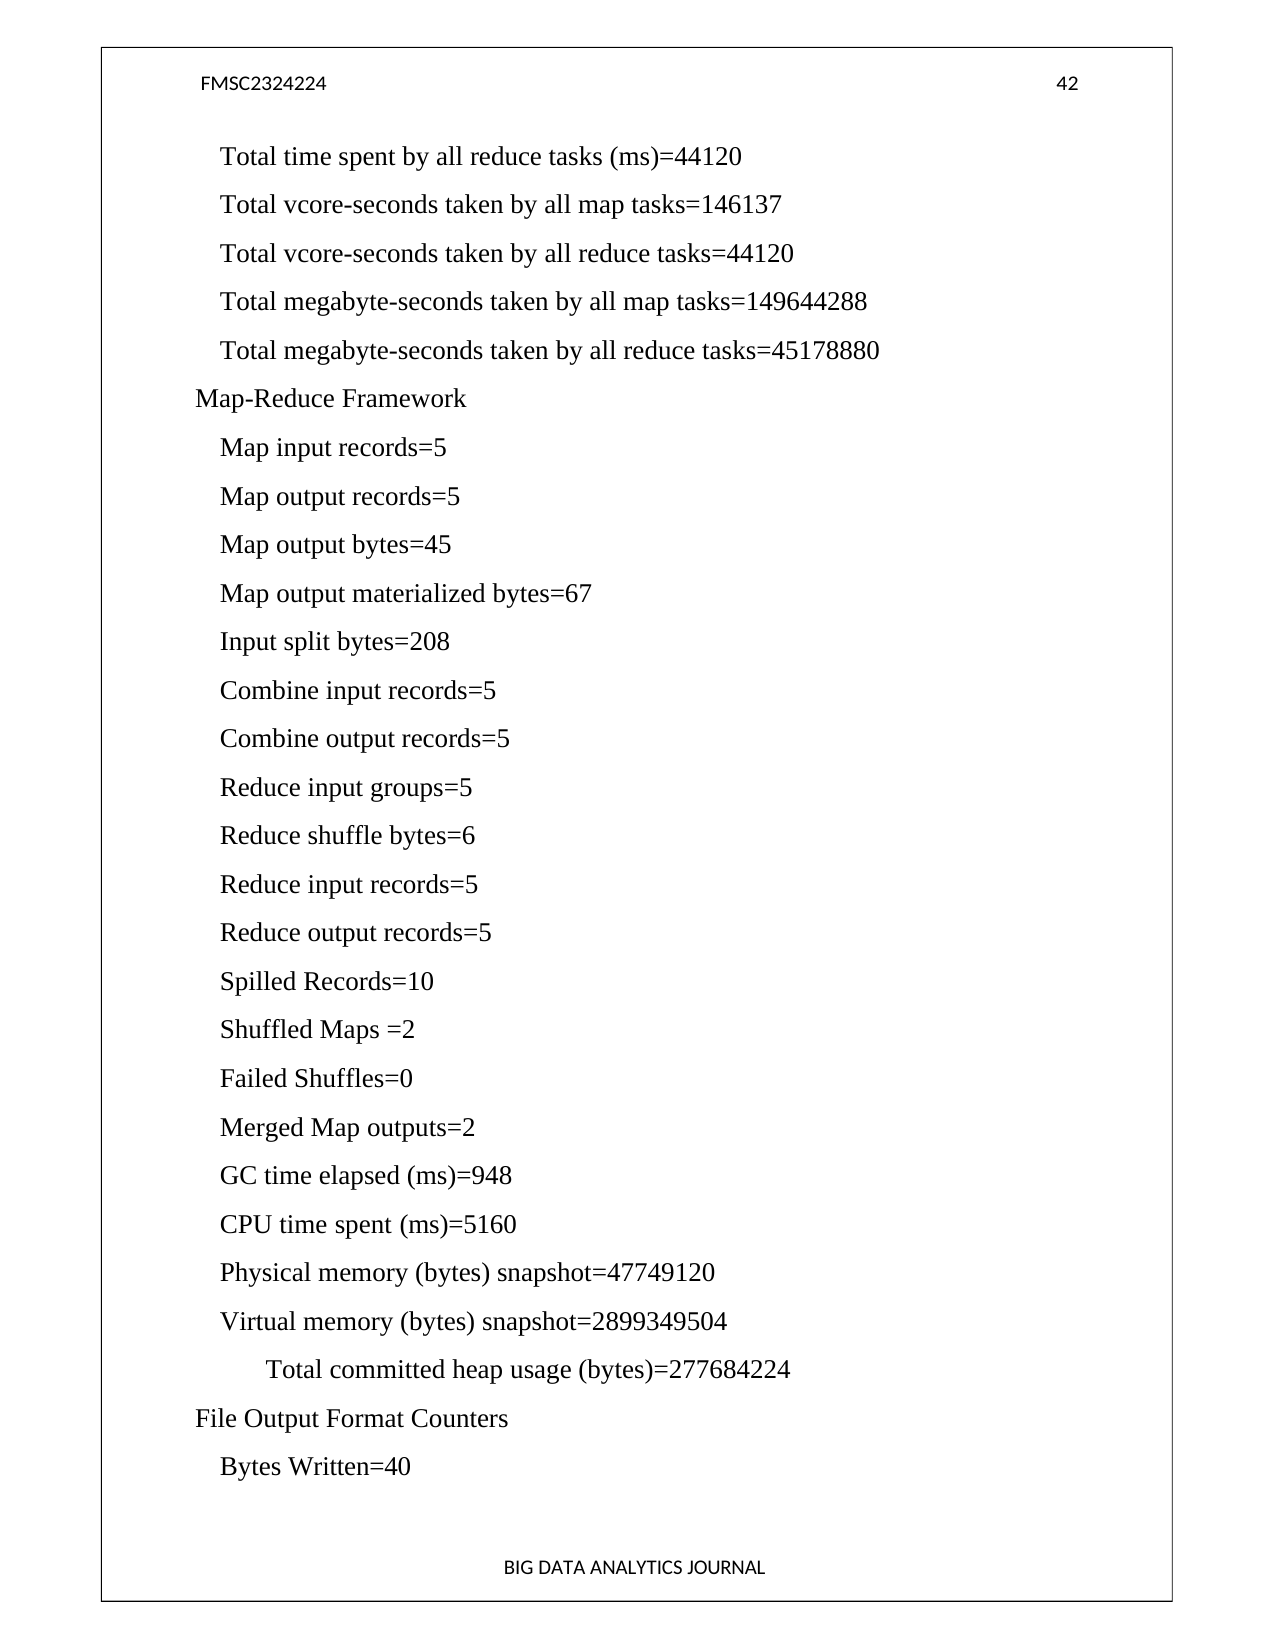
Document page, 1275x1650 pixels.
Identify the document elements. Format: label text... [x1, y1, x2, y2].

text Map-Reduce Framework Map input records=5 Map output records=5 Map output bytes=45 [195, 382, 494, 559]
text Map output materialized bytes=67 Input split bytes=208 [219, 577, 629, 656]
text Combine input records=5 Combine output records=5 Reduce input groups=5 Reduce shuffle bytes=6 Reduce input records=5 Reduce output records=5 Spilled Records=10 Shuffled Maps =2 [219, 674, 525, 1045]
text Bytes Written=40 [219, 1450, 1125, 1482]
text Failed Shuffles=0 Merged Map outputs=2 [219, 1062, 482, 1142]
text GC time elapsed (ms)=948 CPU time spent (ms)=5160 [219, 1159, 525, 1239]
text Physical memory (bytes) snapshot=47749120 Virtual memory (bytes) snapshot=2899349504 [219, 1256, 738, 1336]
text Total megabyte-seconds taken by all map tasks=149644288 Total megabyte-seconds taken by all reduce tasks=45178880 [219, 285, 909, 365]
text Total committed heap usage (bytes)=277684224 File Output Format Counters [195, 1353, 799, 1433]
text Total time spent by all reduce tasks (ms)=44120 Total vcore-seconds taken by all map tasks=146137 Total vcore-seconds taken by all reduce tasks=44120 [219, 140, 799, 268]
